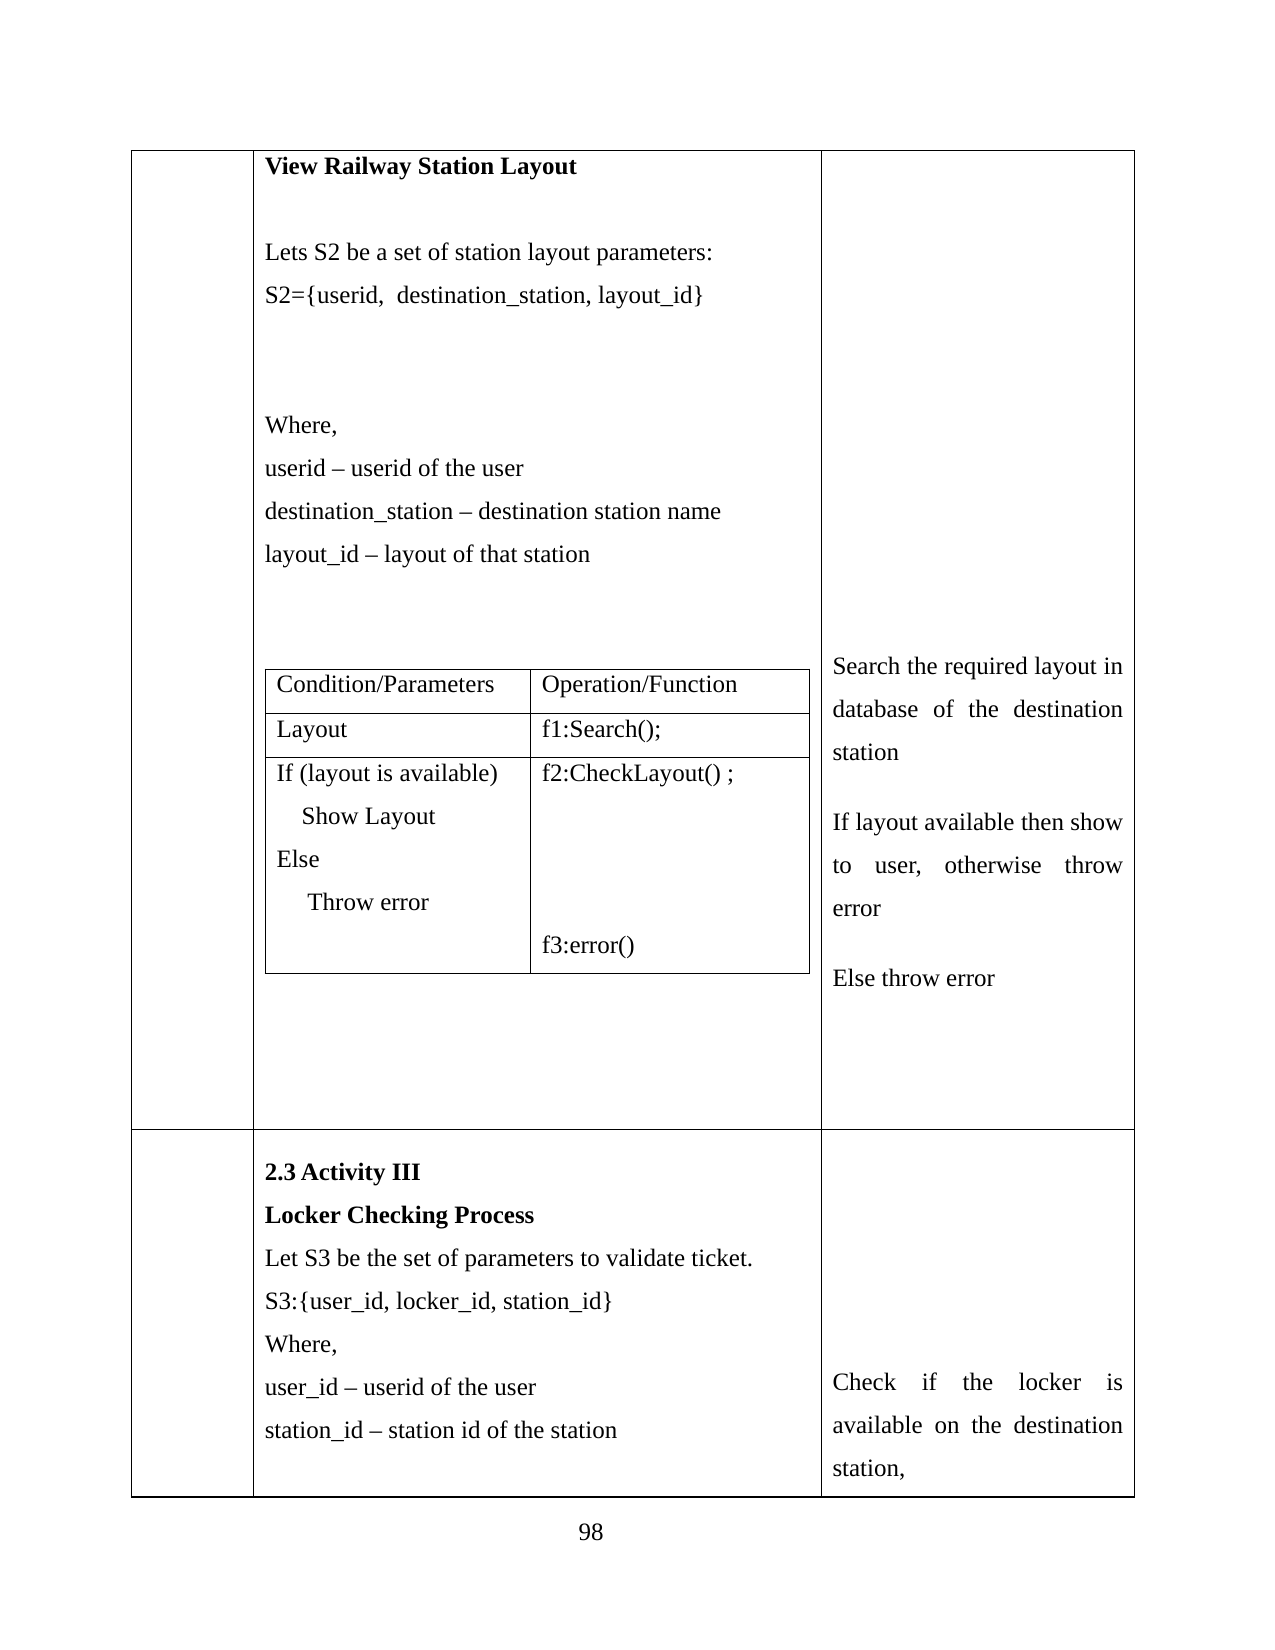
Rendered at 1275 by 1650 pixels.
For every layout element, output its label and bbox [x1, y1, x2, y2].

table_cell [132, 151, 253, 1129]
table_cell [254, 1130, 821, 1496]
table_cell [822, 1130, 1134, 1496]
table_cell [132, 1130, 253, 1496]
table_cell [822, 151, 1134, 1129]
table_cell [254, 151, 821, 1129]
